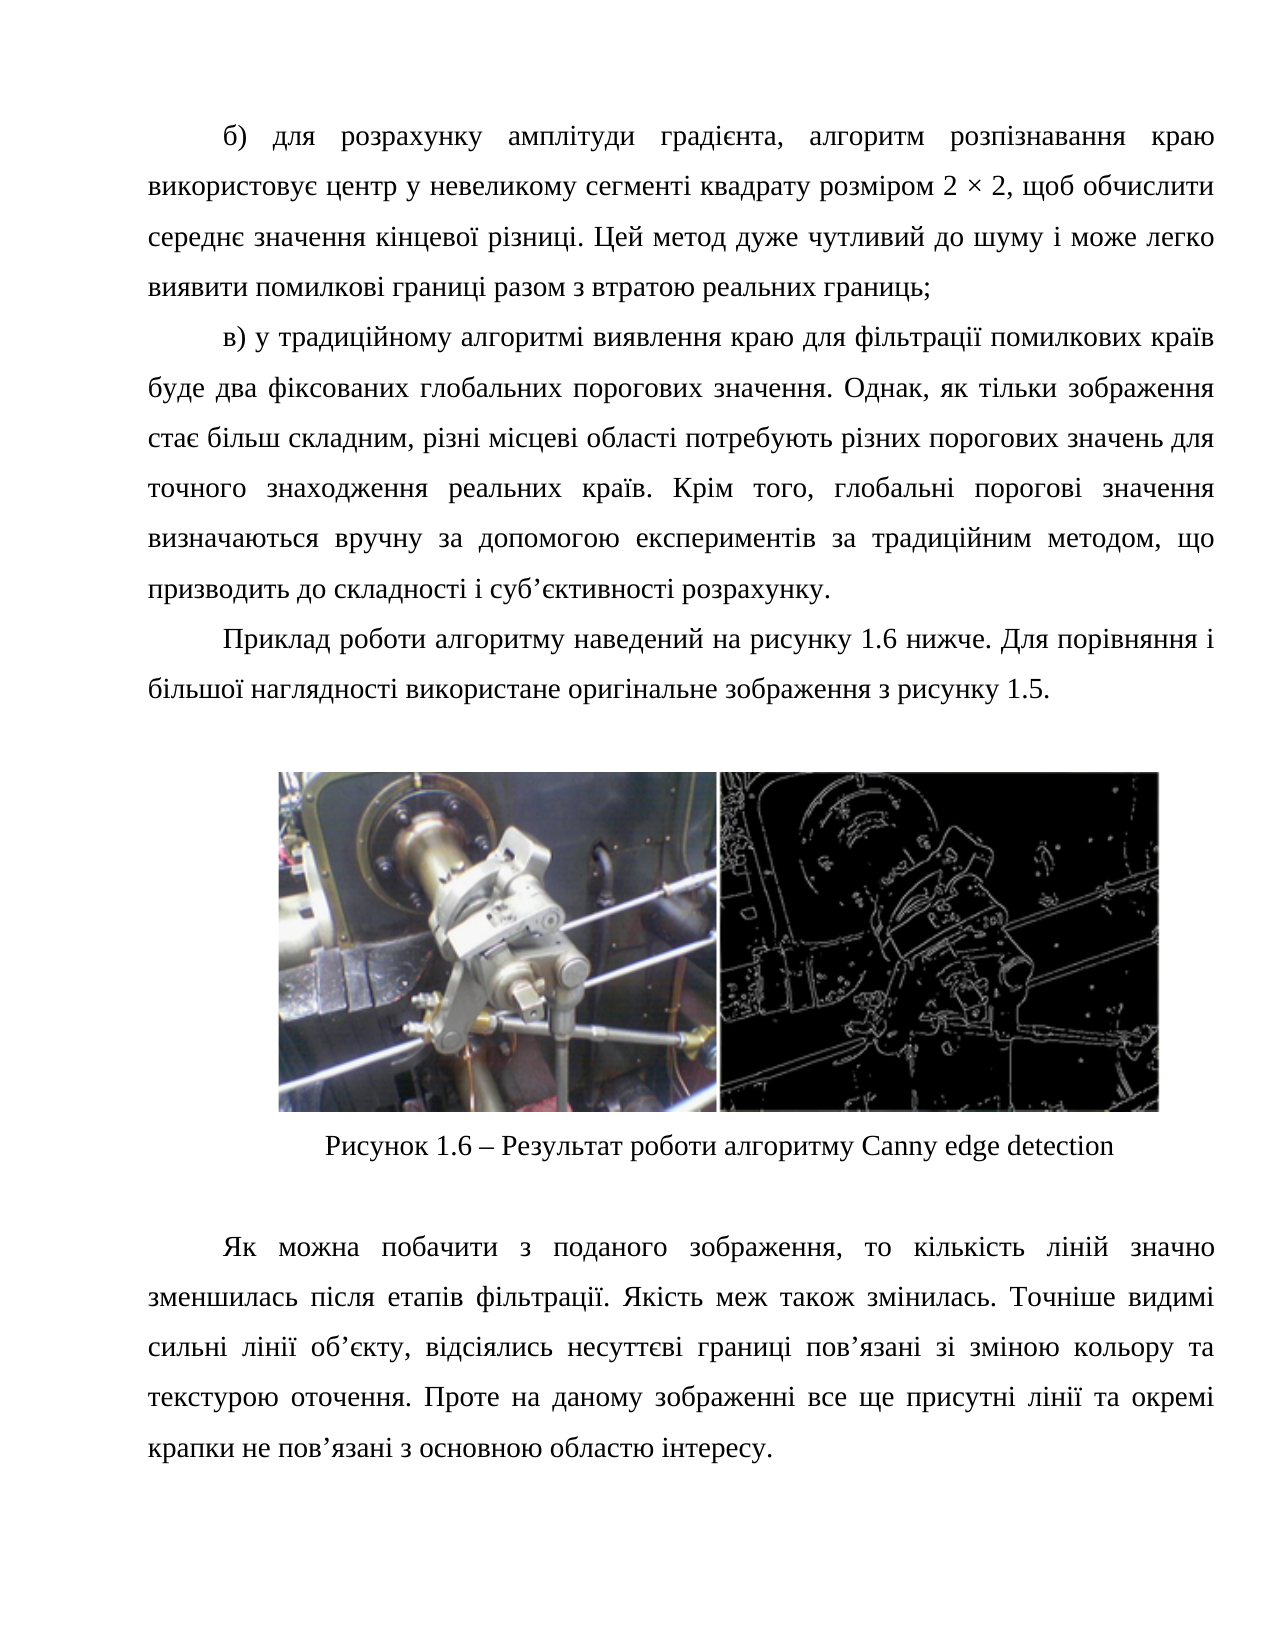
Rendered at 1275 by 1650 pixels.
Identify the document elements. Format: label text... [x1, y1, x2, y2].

text в) у традиційному алгоритмі виявлення краю для фільтрації помилкових країв буде два фіксованих глобальних порогових значення. Однак, як тільки зображення стає більш складним, різні місцеві області потребують різних порогових значень для точного знаходження реальних країв. Крім того, глобальні порогові значення визначаються вручну за допомогою експериментів за традиційним методом, що призводить до складності і суб’єктивності розрахунку. [148, 319, 1216, 604]
text б) для розрахунку амплітуди градієнта, алгоритм розпізнавання краю використовує центр у невеликому сегменті квадрату розміром 2 × 2, щоб обчислити середнє значення кінцевої різниці. Цей метод дуже чутливий до шуму і може легко виявити помилкові границі разом з втратою реальних границь; [148, 118, 1216, 303]
picture [278, 772, 1160, 1112]
text Рисунок 1.6 – Результат роботи алгоритму Canny edge detection [148, 1128, 1216, 1162]
text Приклад роботи алгоритму наведений на рисунку 1.6 нижче. Для порівняння і більшої наглядності використане оригінальне зображення з рисунку 1.5. [148, 621, 1216, 705]
text Як можна побачити з поданого зображення, то кількість ліній значно зменшилась після етапів фільтрації. Якість меж також змінилась. Точніше видимі сильні лінії об’єкту, відсіялись несуттєві границі пов’язані зі зміною кольору та текстурою оточення. Проте на даному зображенні все ще присутні лінії та окремі крапки не пов’язані з основною областю інтересу. [148, 1229, 1216, 1463]
